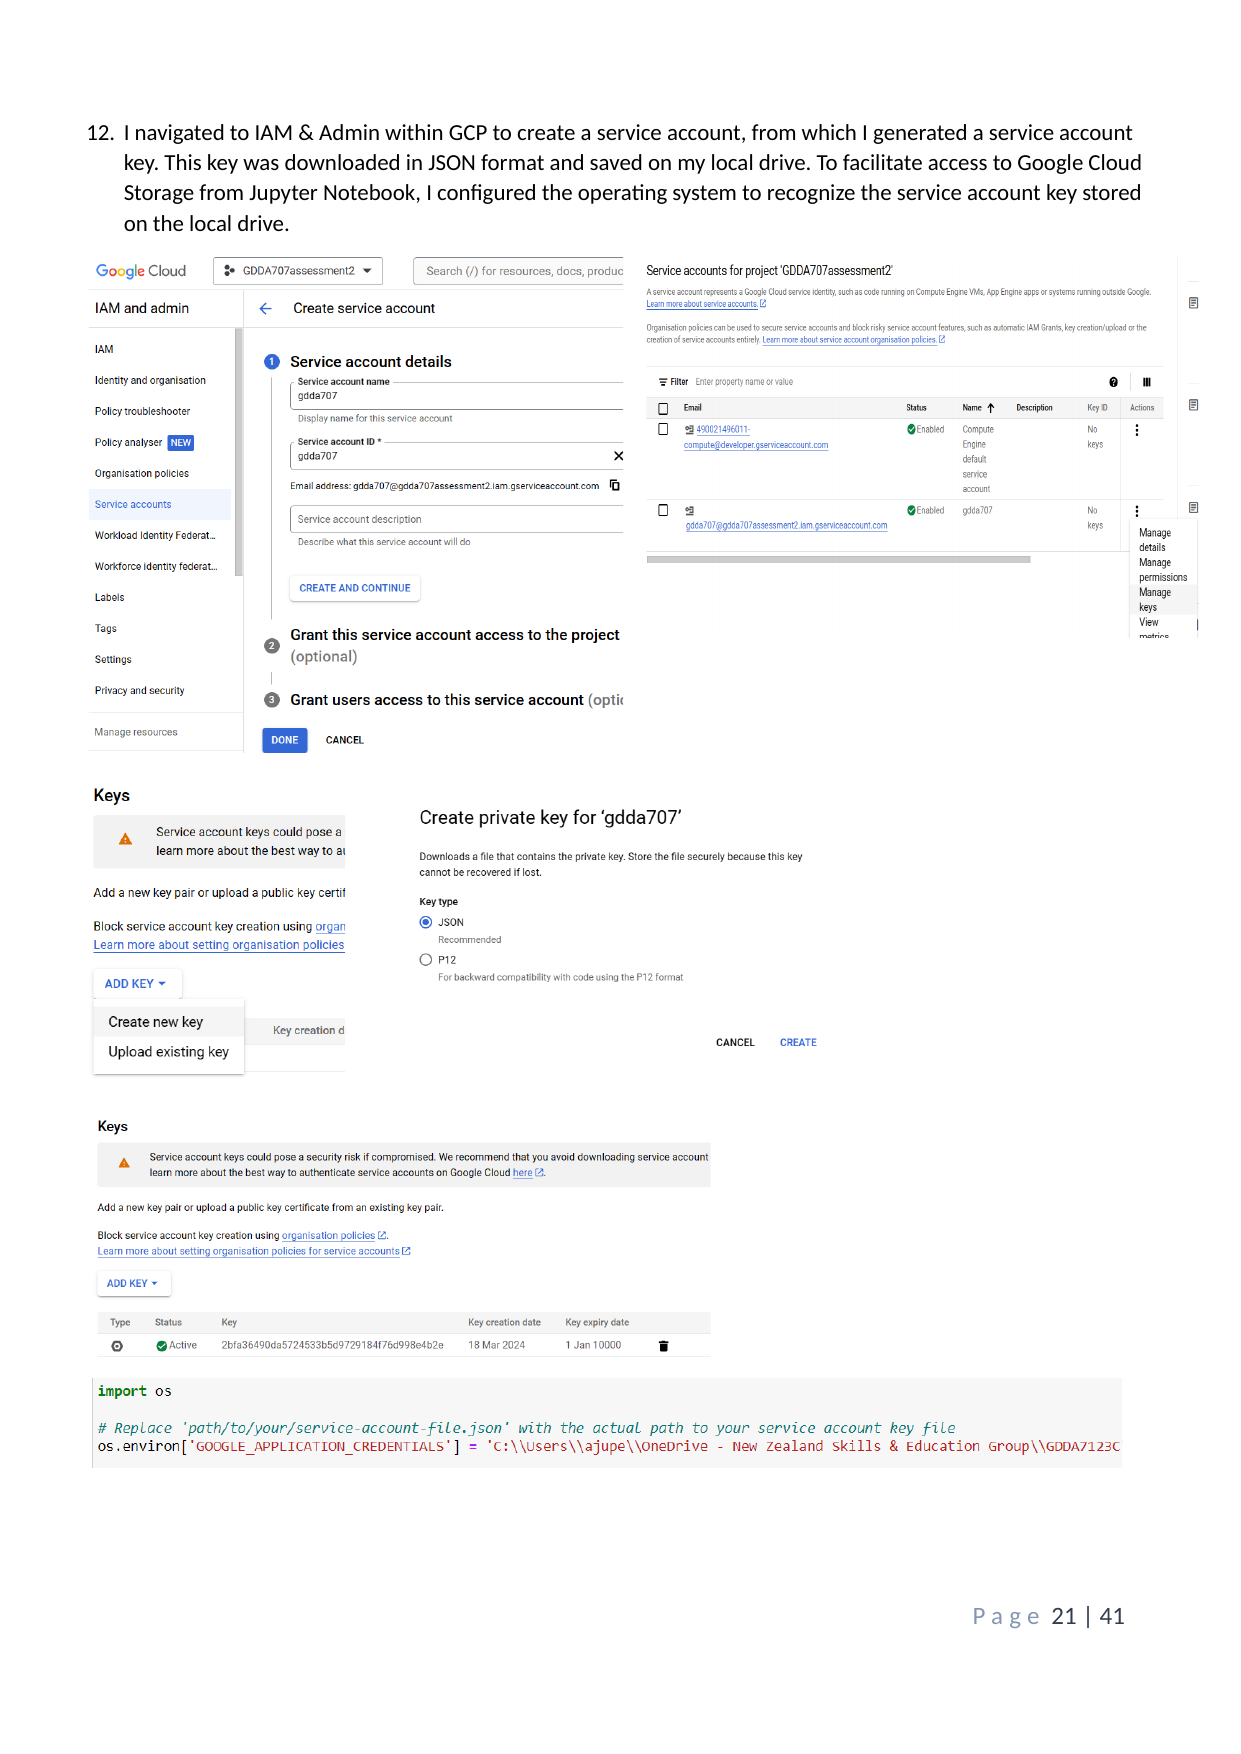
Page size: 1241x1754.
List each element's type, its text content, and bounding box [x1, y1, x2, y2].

picture [406, 786, 834, 1057]
picture [88, 255, 624, 753]
list I navigated to IAM & Admin within GCP to create a service account, from which I generated a service account key. This key was downloaded in JSON format and saved on my local drive. To facilitate access to Google Cloud Storage from Jupyter Notebook, I configured the operating system to recognize the service account key stored on the local drive. [86, 118, 1152, 237]
picture [88, 1378, 1123, 1468]
picture [645, 257, 1200, 638]
picture [88, 1116, 711, 1360]
picture [88, 771, 346, 1098]
